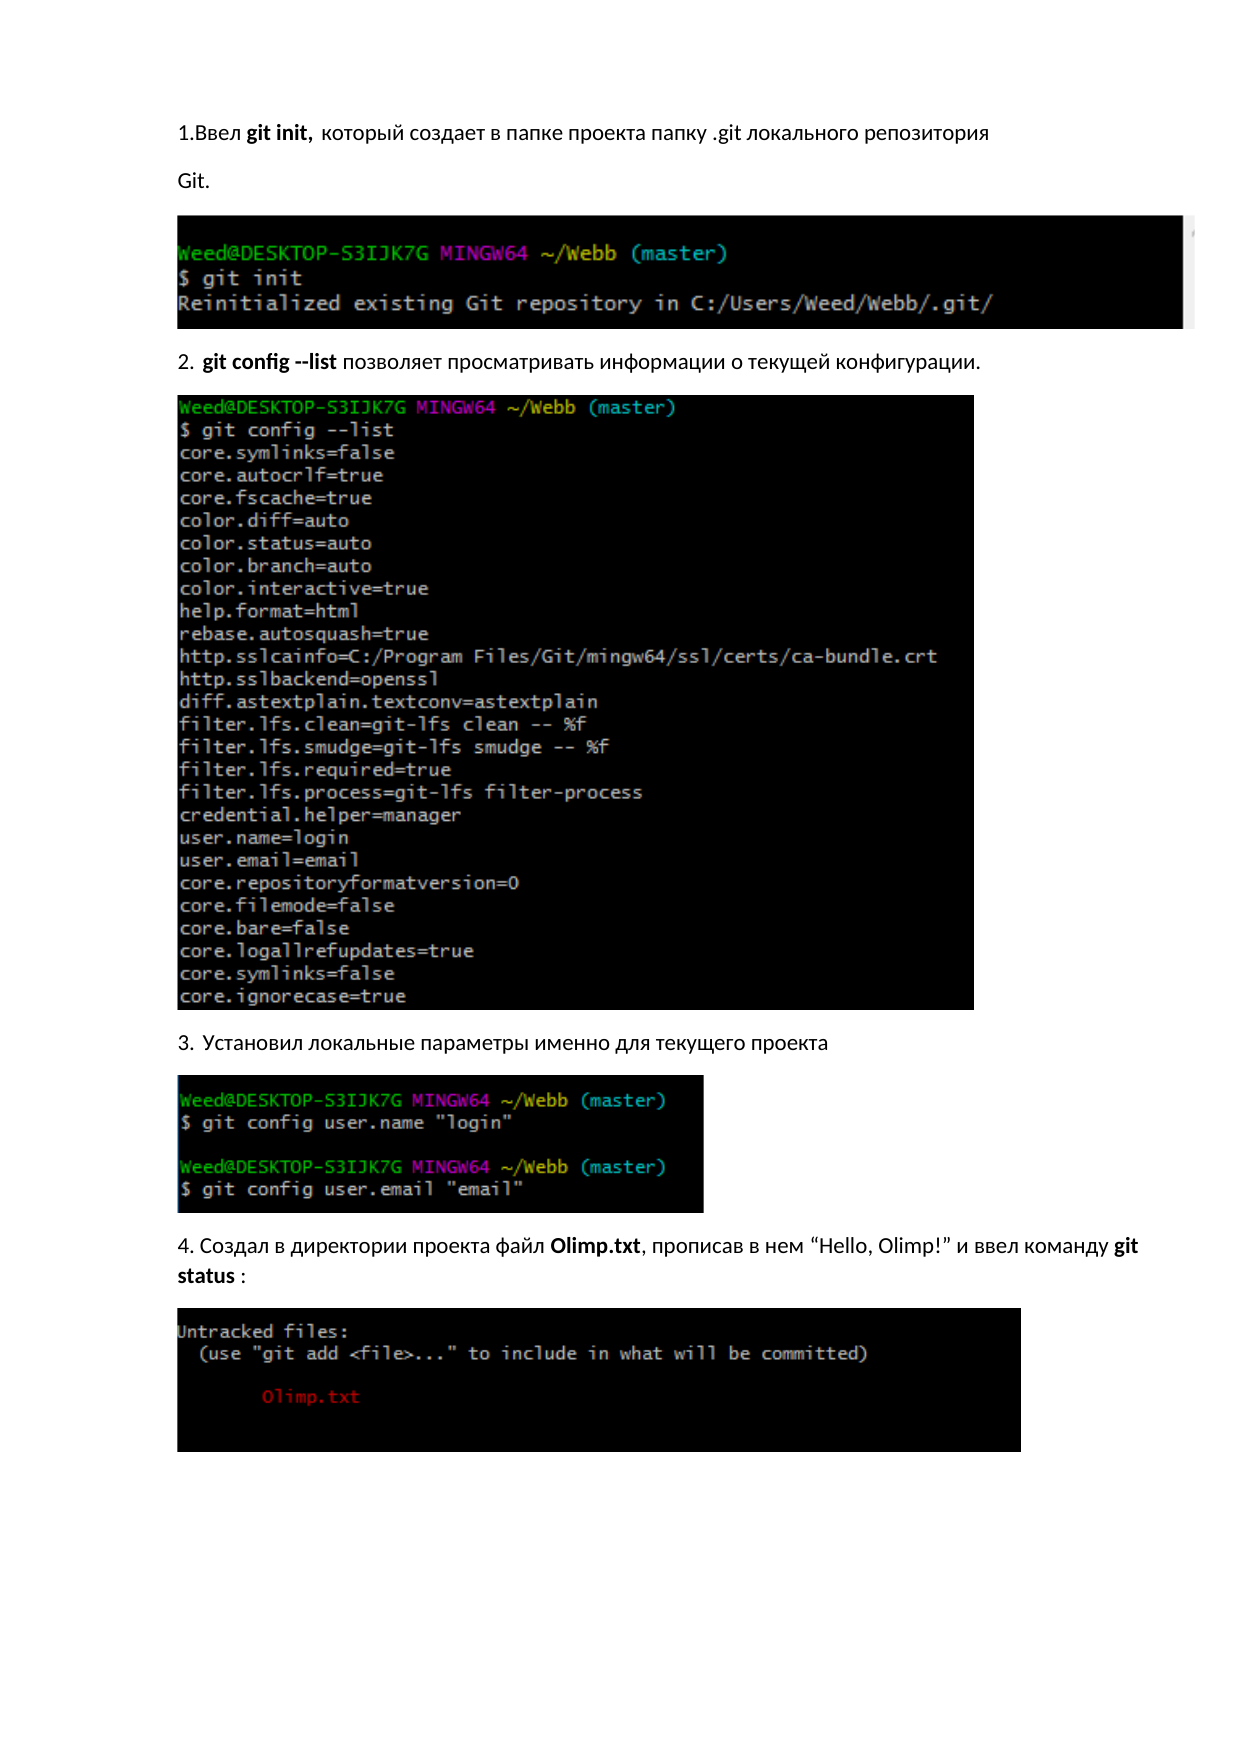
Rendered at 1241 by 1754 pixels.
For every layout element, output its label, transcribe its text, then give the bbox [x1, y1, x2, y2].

picture [177, 395, 974, 1010]
text 1.Ввел git init, который создает в папке проекта папку .git локального репозитория [177, 118, 1152, 146]
text 4. Создал в директории проекта файл Olimp.txt, прописав в нем “Hello, Olimp!” и ввел команду git status : [177, 1231, 1152, 1289]
text Git. [177, 166, 1152, 194]
picture [177, 212, 1195, 329]
picture [177, 1075, 704, 1213]
text 2. git config --list позволяет просматривать информации о текущей конфигурации. [177, 347, 1152, 375]
text 3. Установил локальные параметры именно для текущего проекта [177, 1028, 1152, 1056]
picture [177, 1308, 1021, 1452]
